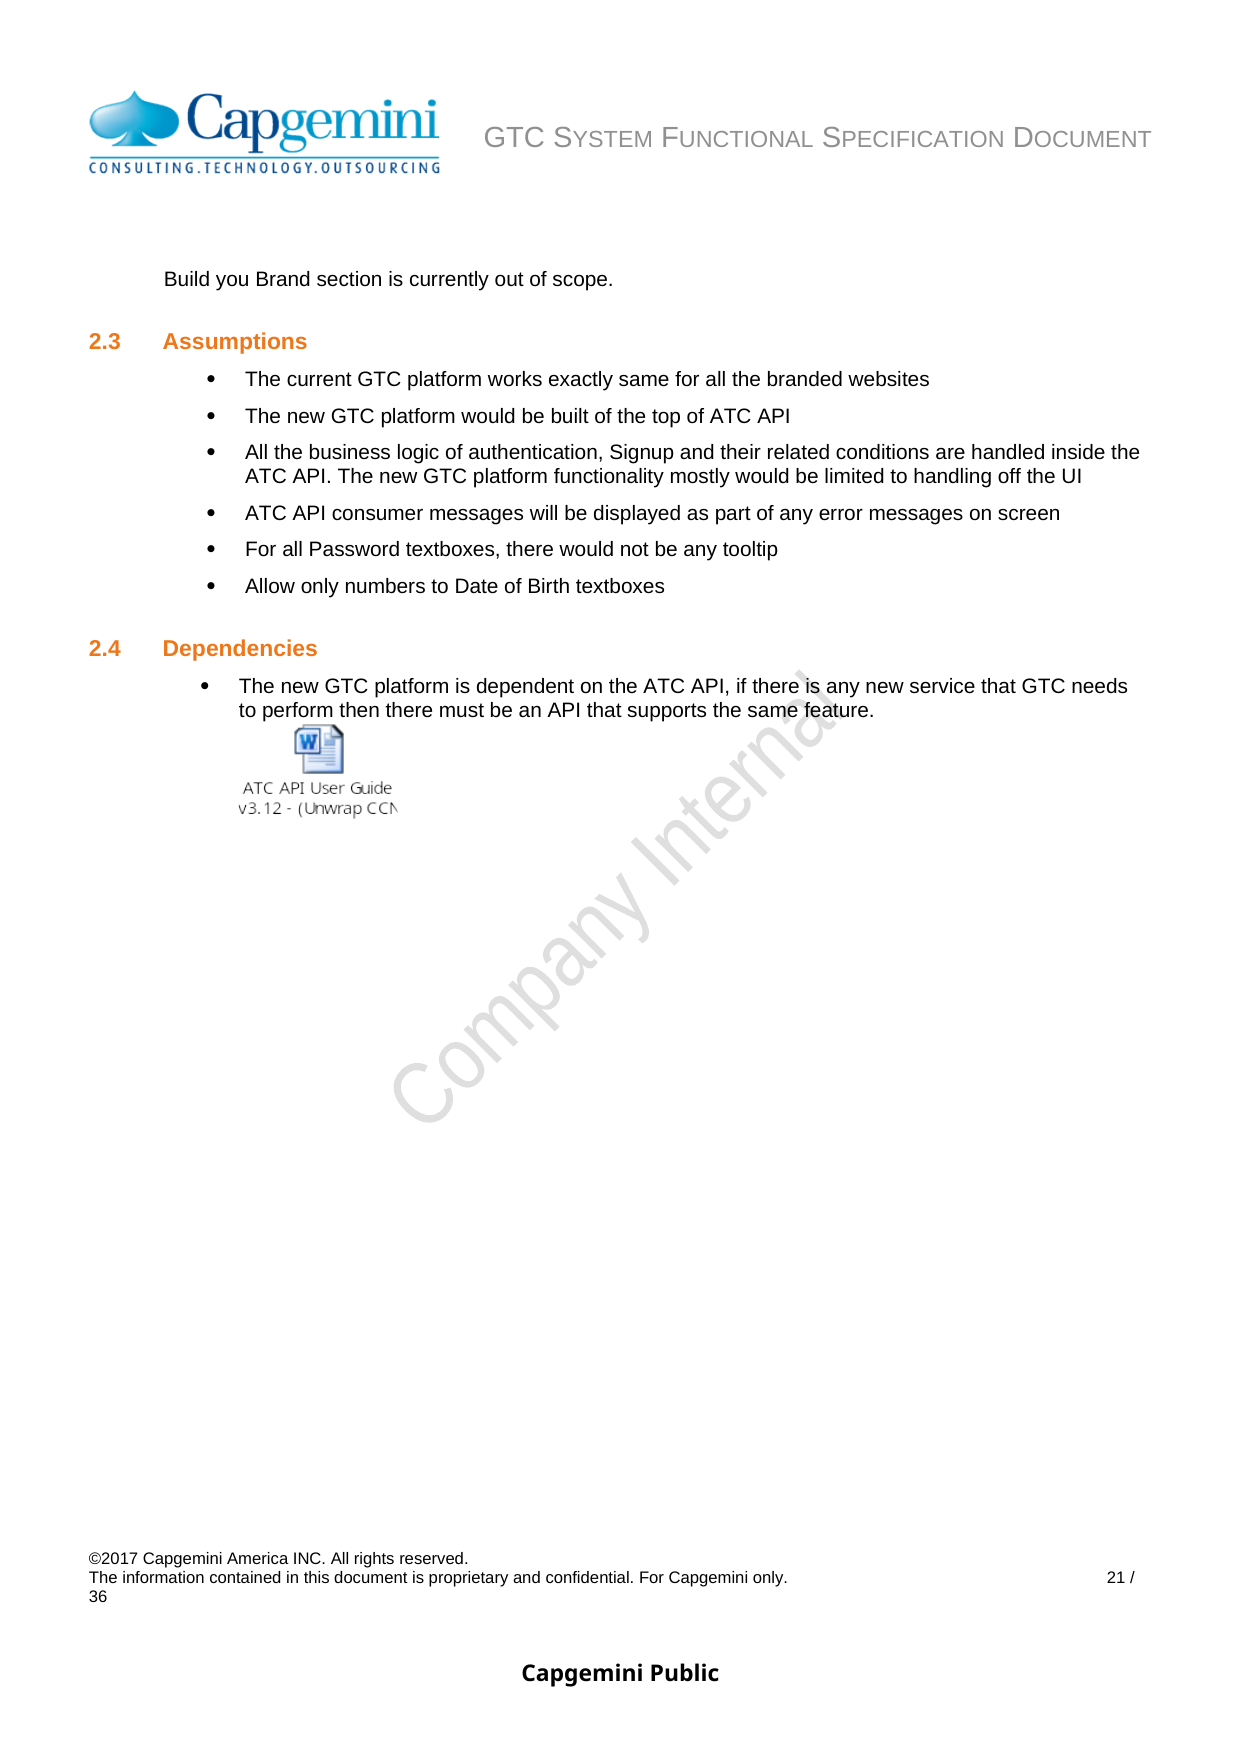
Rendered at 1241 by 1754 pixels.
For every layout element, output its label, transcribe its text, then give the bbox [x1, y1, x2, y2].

list ATC API consumer messages will be displayed as part of any error messages on screen [207, 501, 1152, 525]
list The new GTC platform is dependent on the ATC API, if there is any new service that GTC needs to perform then there must be an API that supports the same feature. [201, 674, 1152, 825]
list All the business logic of authentication, Signup and their related conditions are handled inside the ATC API. The new GTC platform functionality mostly would be limited to handling off the UI [207, 440, 1152, 488]
list For all Password textboxes, there would not be any tooltip [207, 537, 1152, 561]
list The current GTC platform works exactly same for all the branded websites [207, 367, 1152, 391]
subtitle Dependencies [89, 635, 1152, 662]
subtitle Assumptions [89, 328, 1152, 354]
list Allow only numbers to Date of Birth textboxes [207, 574, 1152, 598]
text Build you Brand section is currently out of scope. [164, 267, 1152, 291]
picture [87, 89, 443, 177]
list The new GTC platform would be built of the top of ATC API [207, 404, 1152, 428]
